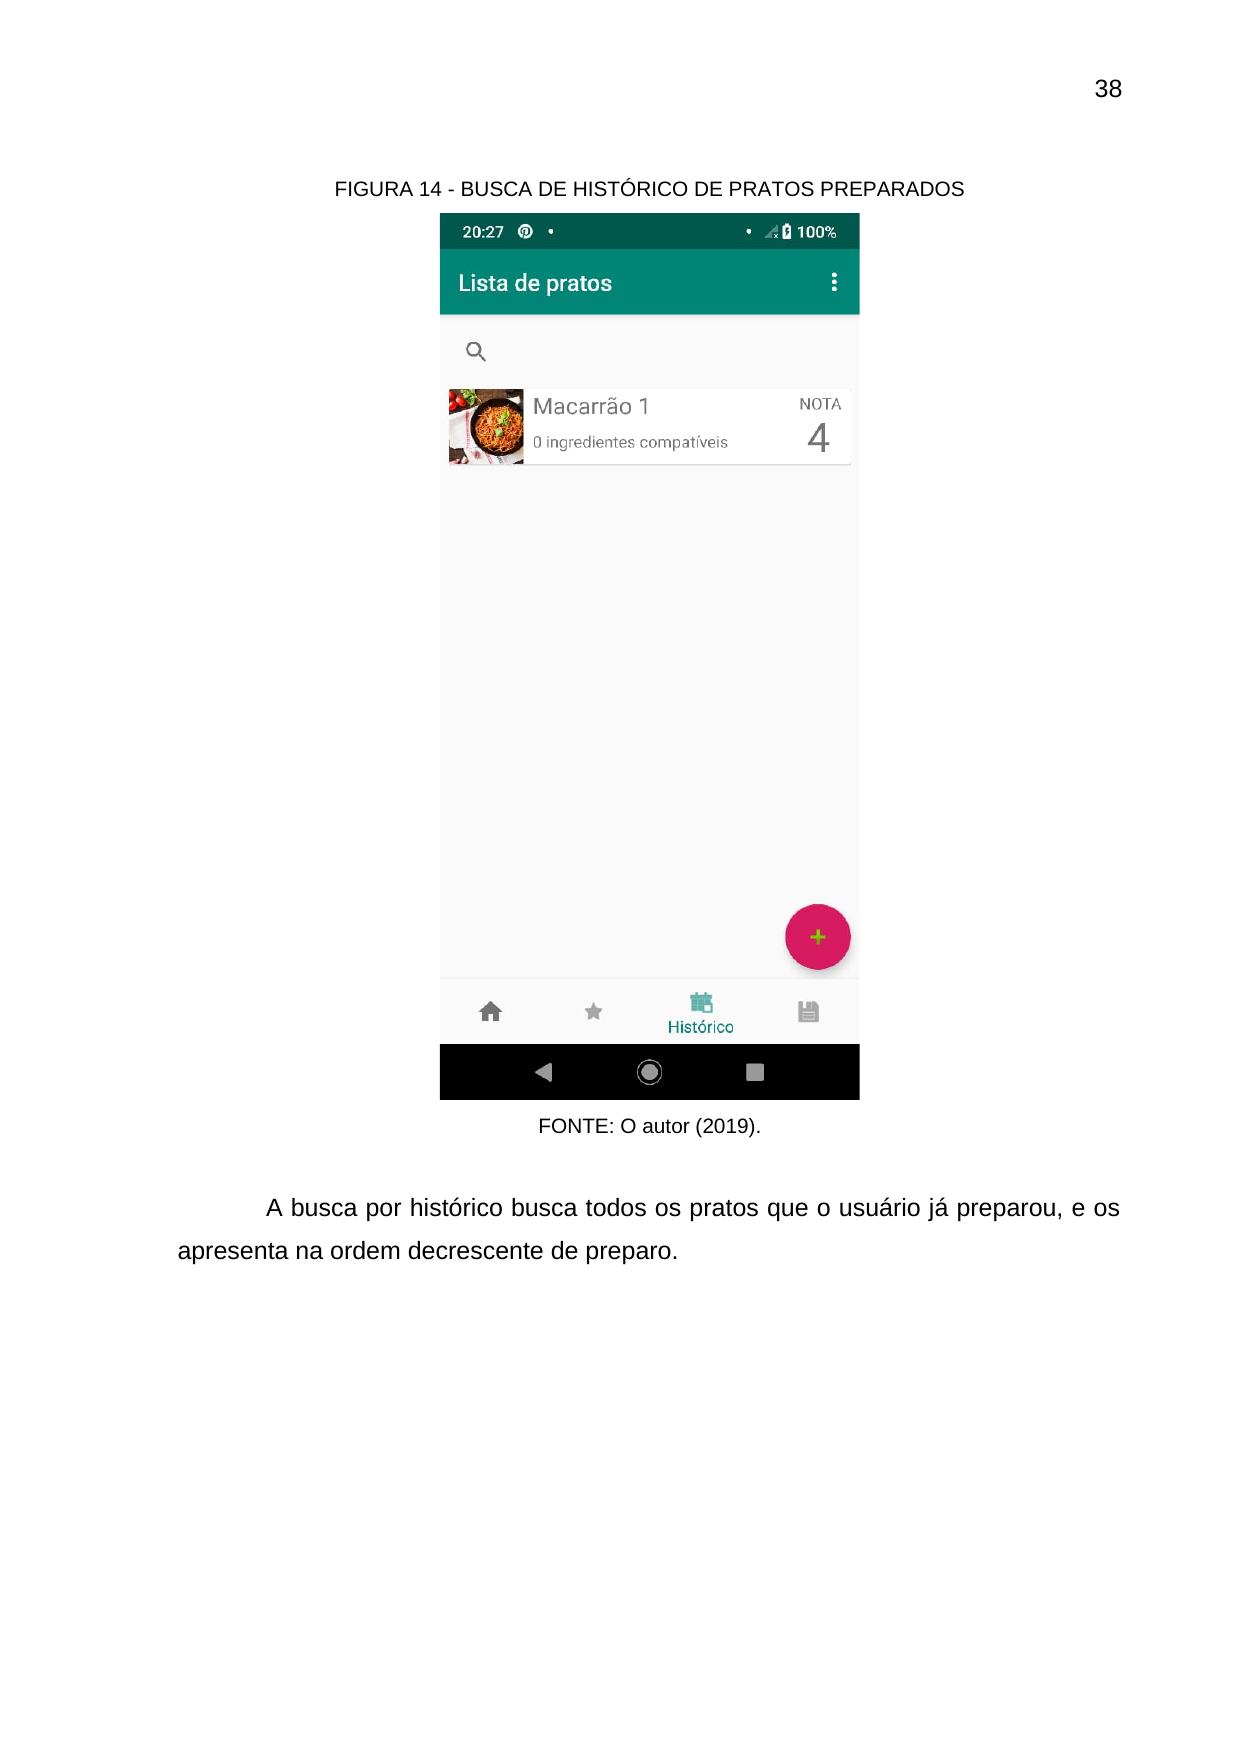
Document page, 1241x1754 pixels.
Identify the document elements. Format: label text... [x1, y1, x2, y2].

text FONTE: O autor (2019). [177, 1114, 1122, 1138]
text A busca por histórico busca todos os pratos que o usuário já preparou, e os apresenta na ordem decrescente de preparo. [177, 1193, 1122, 1265]
text FIGURA 14 - BUSCA DE HISTÓRICO DE PRATOS PREPARADOS [177, 177, 1122, 201]
picture [439, 213, 860, 1100]
